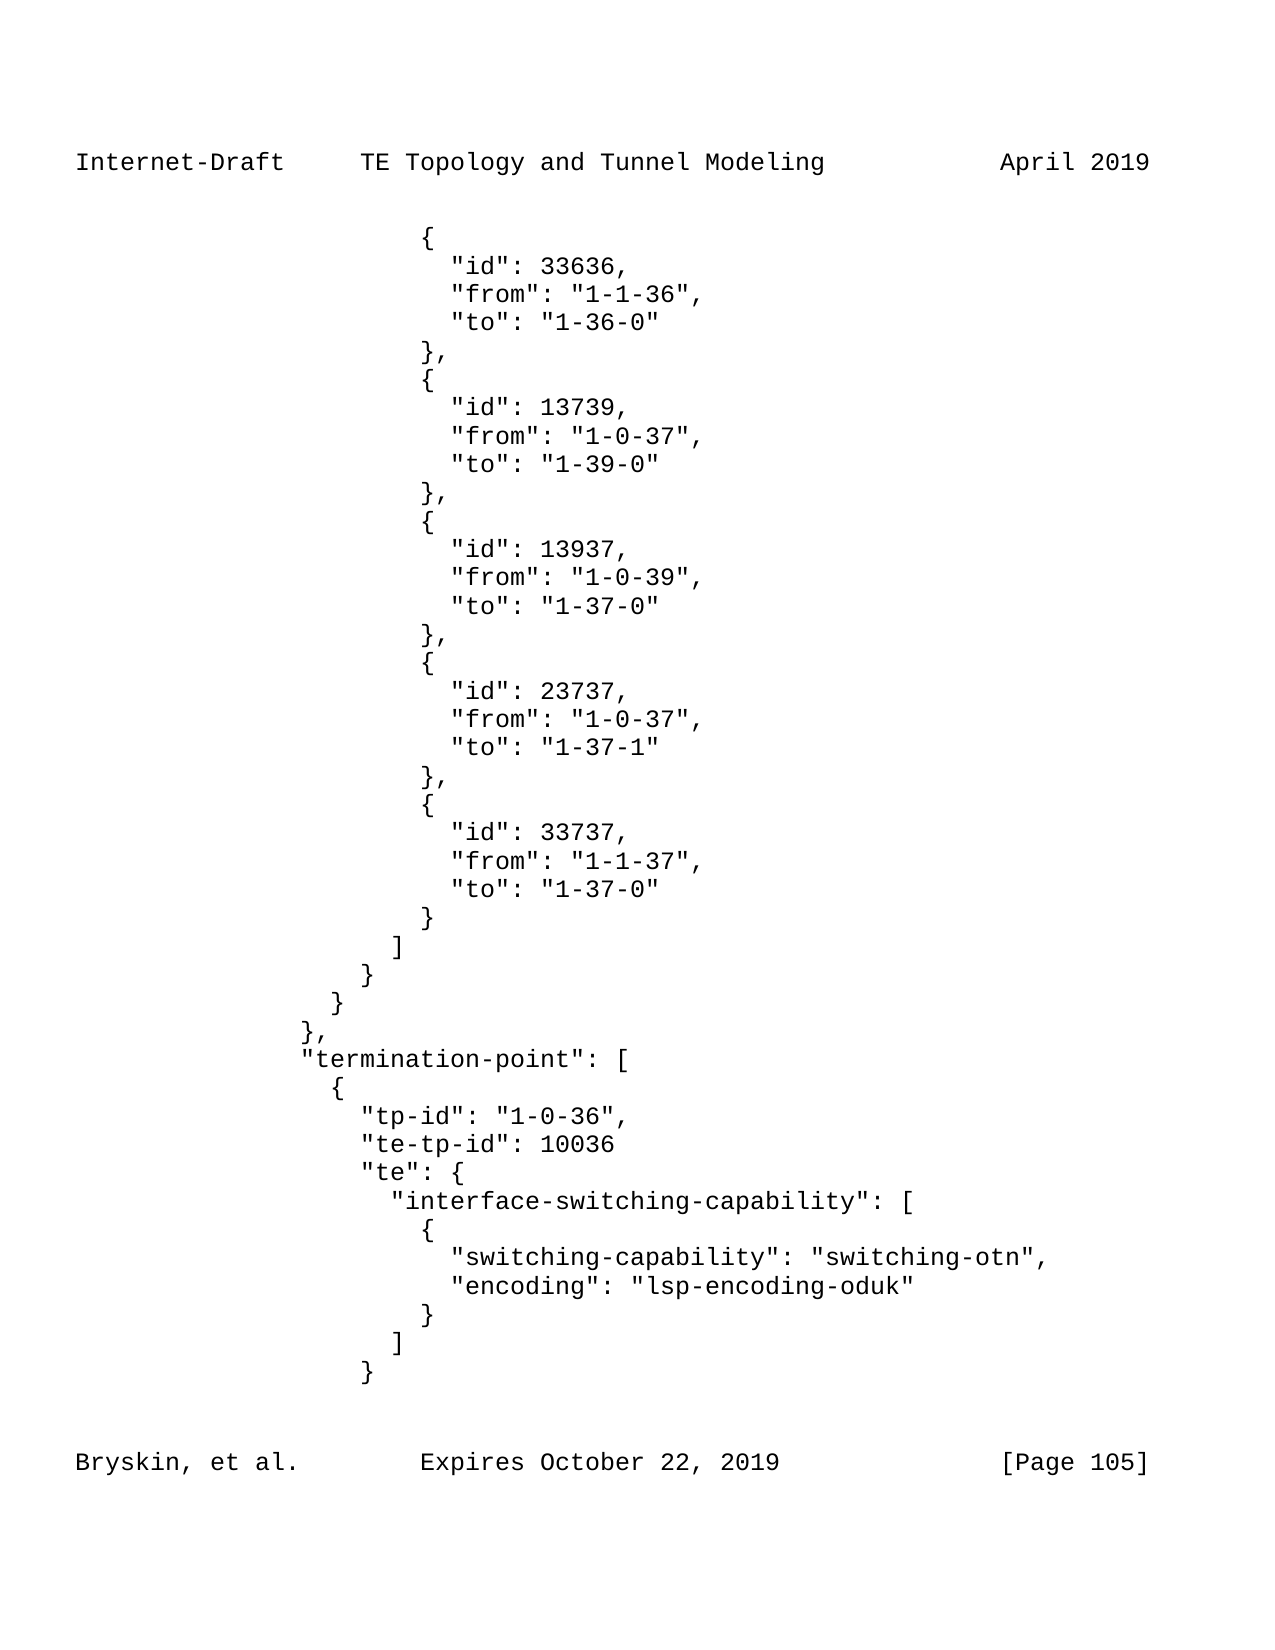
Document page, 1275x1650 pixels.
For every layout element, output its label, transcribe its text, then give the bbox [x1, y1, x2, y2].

text ] [120, 1330, 1158, 1358]
text "termination-point": [ [120, 1047, 1158, 1075]
text "tp-id": "1-0-36", [120, 1103, 1158, 1132]
text }, [120, 763, 1158, 792]
text }, [120, 1018, 1158, 1047]
text { [120, 225, 1158, 253]
text "from": "1-0-39", [120, 565, 1158, 593]
text { [120, 1075, 1158, 1103]
text "id": 13739, [120, 395, 1158, 423]
text "from": "1-0-37", [120, 707, 1158, 735]
text "to": "1-37-1" [120, 735, 1158, 763]
text { [120, 792, 1158, 820]
text "from": "1-1-37", [120, 848, 1158, 877]
text } [120, 990, 1158, 1018]
text }, [120, 622, 1158, 650]
text { [120, 650, 1158, 678]
text } [120, 962, 1158, 990]
text "id": 23737, [120, 678, 1158, 707]
text "to": "1-37-0" [120, 593, 1158, 622]
text "te-tp-id": 10036 [120, 1132, 1158, 1160]
text "encoding": "lsp-encoding-oduk" [120, 1273, 1158, 1302]
text ] [120, 933, 1158, 962]
text { [120, 508, 1158, 537]
text { [120, 367, 1158, 395]
text } [120, 905, 1158, 933]
text "from": "1-1-36", [120, 282, 1158, 310]
text } [120, 1358, 1158, 1387]
text "interface-switching-capability": [ [120, 1188, 1158, 1217]
text "id": 33636, [120, 253, 1158, 282]
text "to": "1-36-0" [120, 310, 1158, 338]
text "id": 33737, [120, 820, 1158, 848]
text "to": "1-37-0" [120, 877, 1158, 905]
text "from": "1-0-37", [120, 423, 1158, 452]
text }, [120, 338, 1158, 367]
text { [120, 1217, 1158, 1245]
text }, [120, 480, 1158, 508]
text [120, 1245, 1158, 1273]
text "to": "1-39-0" [120, 452, 1158, 480]
text } [120, 1302, 1158, 1330]
text "te": { [120, 1160, 1158, 1188]
text "id": 13937, [120, 537, 1158, 565]
